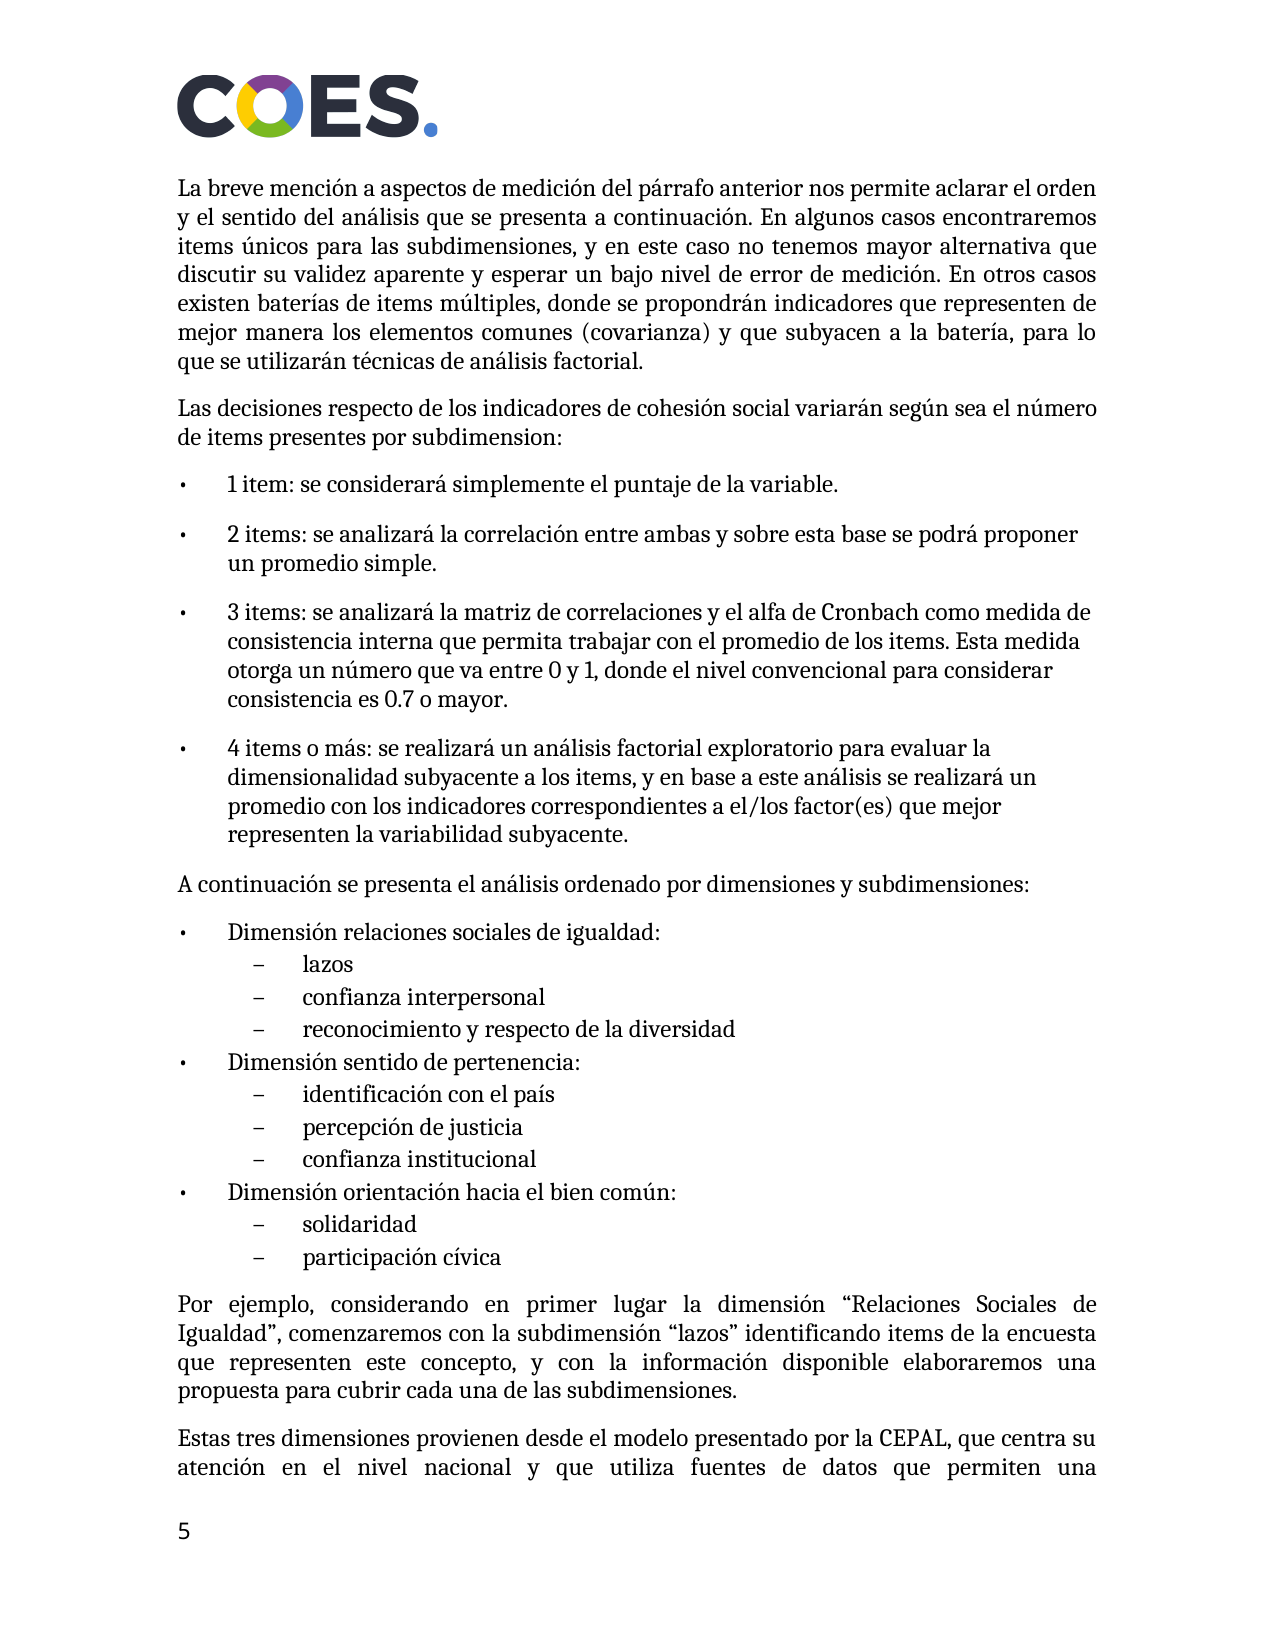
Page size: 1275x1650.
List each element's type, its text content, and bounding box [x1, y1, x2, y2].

list reconocimiento y respecto de la diversidad [252, 1015, 1098, 1044]
list Dimensión relaciones sociales de igualdad: [177, 917, 1098, 946]
picture [177, 75, 438, 146]
list 2 items: se analizará la correlación entre ambas y sobre esta base se podrá proponer un promedio simple. [177, 520, 1098, 577]
list participación cívica [252, 1242, 1098, 1271]
list 3 items: se analizará la matriz de correlaciones y el alfa de Cronbach como medida de consistencia interna que permita trabajar con el promedio de los items. Esta medida otorga un número que va entre 0 y 1, donde el nivel convencional para considerar consistencia es 0.7 o mayor. [177, 598, 1098, 713]
text Por ejemplo, considerando en primer lugar la dimensión “Relaciones Sociales de Igualdad”, comenzaremos con la subdimensión “lazos” identificando items de la encuesta que representen este concepto, y con la información disponible elaboraremos una propuesta para cubrir cada una de las subdimensiones. [177, 1290, 1098, 1405]
list Dimensión sentido de pertenencia: [177, 1047, 1098, 1076]
text La breve mención a aspectos de medición del párrafo anterior nos permite aclarar el orden y el sentido del análisis que se presenta a continuación. En algunos casos encontraremos items únicos para las subdimensiones, y en este caso no tenemos mayor alternativa que discutir su validez aparente y esperar un bajo nivel de error de medición. En otros casos existen baterías de items múltiples, donde se propondrán indicadores que representen de mejor manera los elementos comunes (covarianza) y que subyacen a la batería, para lo que se utilizarán técnicas de análisis factorial. [177, 174, 1098, 375]
list 1 item: se considerará simplemente el puntaje de la variable. [177, 470, 1098, 499]
text A continuación se presenta el análisis ordenado por dimensiones y subdimensiones: [177, 870, 1098, 899]
text Las decisiones respecto de los indicadores de cohesión social variarán según sea el número de items presentes por subdimension: [177, 394, 1098, 452]
list lazos [252, 950, 1098, 979]
list 4 items o más: se realizará un análisis factorial exploratorio para evaluar la dimensionalidad subyacente a los items, y en base a este análisis se realizará un promedio con los indicadores correspondientes a el/los factor(es) que mejor representen la variabilidad subyacente. [177, 734, 1098, 849]
list confianza institucional [252, 1145, 1098, 1174]
list Dimensión orientación hacia el bien común: [177, 1177, 1098, 1206]
list confianza interpersonal [252, 982, 1098, 1011]
list identificación con el país [252, 1080, 1098, 1109]
list percepción de justicia [252, 1112, 1098, 1141]
list solidaridad [252, 1210, 1098, 1239]
